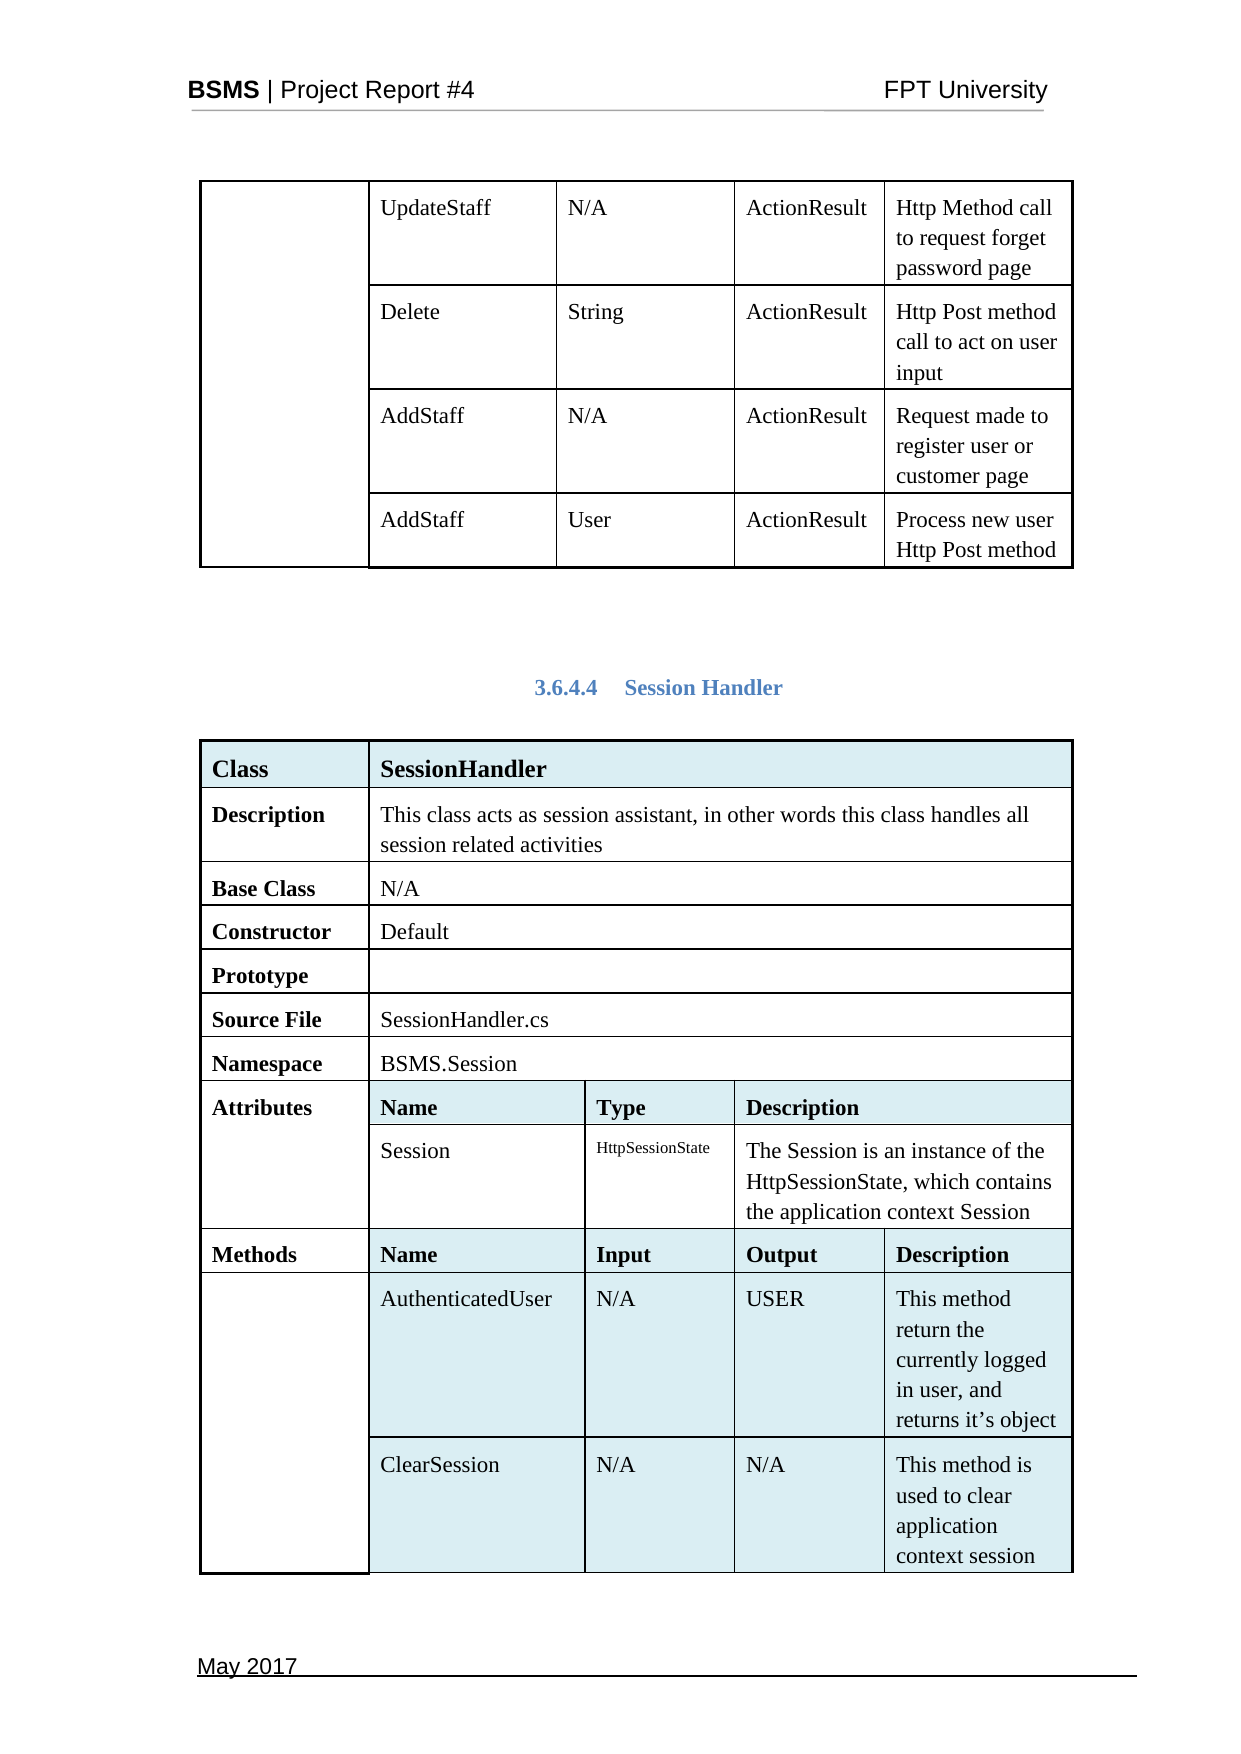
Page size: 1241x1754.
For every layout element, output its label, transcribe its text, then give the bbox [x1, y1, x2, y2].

table_cell UpdateStaff [370, 182, 556, 284]
table_cell This method is used to clear application context session [885, 1438, 1071, 1572]
table_cell Input [586, 1229, 734, 1271]
table_header Class [202, 742, 368, 787]
table_cell ActionResult [735, 390, 884, 492]
table_cell Process new user Http Post method [885, 494, 1071, 566]
table_cell Type [586, 1081, 734, 1123]
table_cell Attributes [202, 1081, 368, 1227]
table_cell Namespace [202, 1037, 368, 1079]
table_cell [370, 950, 1071, 992]
table_cell N/A [586, 1273, 734, 1436]
table_cell N/A [557, 182, 734, 284]
table_cell Default [370, 906, 1071, 948]
table_cell Description [735, 1081, 1071, 1123]
table_cell N/A [557, 390, 734, 492]
table_cell Description [202, 788, 368, 861]
table_cell Delete [370, 286, 556, 388]
table_cell Name [370, 1229, 584, 1271]
table_header SessionHandler [370, 742, 1071, 787]
table_cell String [557, 286, 734, 388]
table_cell Session [370, 1125, 584, 1227]
table_cell Source File [202, 994, 368, 1036]
table_cell Output [735, 1229, 884, 1271]
table_cell AddStaff [370, 390, 556, 492]
table_cell Request made to register user or customer page [885, 390, 1071, 492]
table_cell User [557, 494, 734, 566]
table_cell Name [370, 1081, 584, 1123]
table_cell N/A [586, 1438, 734, 1572]
table_cell HttpSessionState [586, 1125, 734, 1227]
table_cell AuthenticatedUser [370, 1273, 584, 1436]
table_cell N/A [735, 1438, 884, 1572]
table_cell Description [885, 1229, 1071, 1271]
table_cell Prototype [202, 950, 368, 992]
table_cell ClearSession [370, 1438, 584, 1572]
table_cell [202, 1273, 368, 1572]
table_cell Constructor [202, 906, 368, 948]
table_cell SessionHandler.cs [370, 994, 1071, 1036]
table_cell Http Method call to request forget password page [885, 182, 1071, 284]
table_cell The Session is an instance of the HttpSessionState, which contains the application context Session [735, 1125, 1071, 1227]
table_cell USER [735, 1273, 884, 1436]
table_cell ActionResult [735, 286, 884, 388]
subtitle Session Handler [534, 674, 1053, 701]
table_cell AddStaff [370, 494, 556, 566]
table_cell ActionResult [735, 494, 884, 566]
table_cell This class acts as session assistant, in other words this class handles all session related activities [370, 788, 1071, 861]
table_cell Base Class [202, 862, 368, 904]
table_cell N/A [370, 862, 1071, 904]
table_cell Http Post method call to act on user input [885, 286, 1071, 388]
table_cell Methods [202, 1229, 368, 1271]
table_cell BSMS.Session [370, 1037, 1071, 1079]
table_cell This method return the currently logged in user, and returns it’s object [885, 1273, 1071, 1436]
table_cell ActionResult [735, 182, 884, 284]
